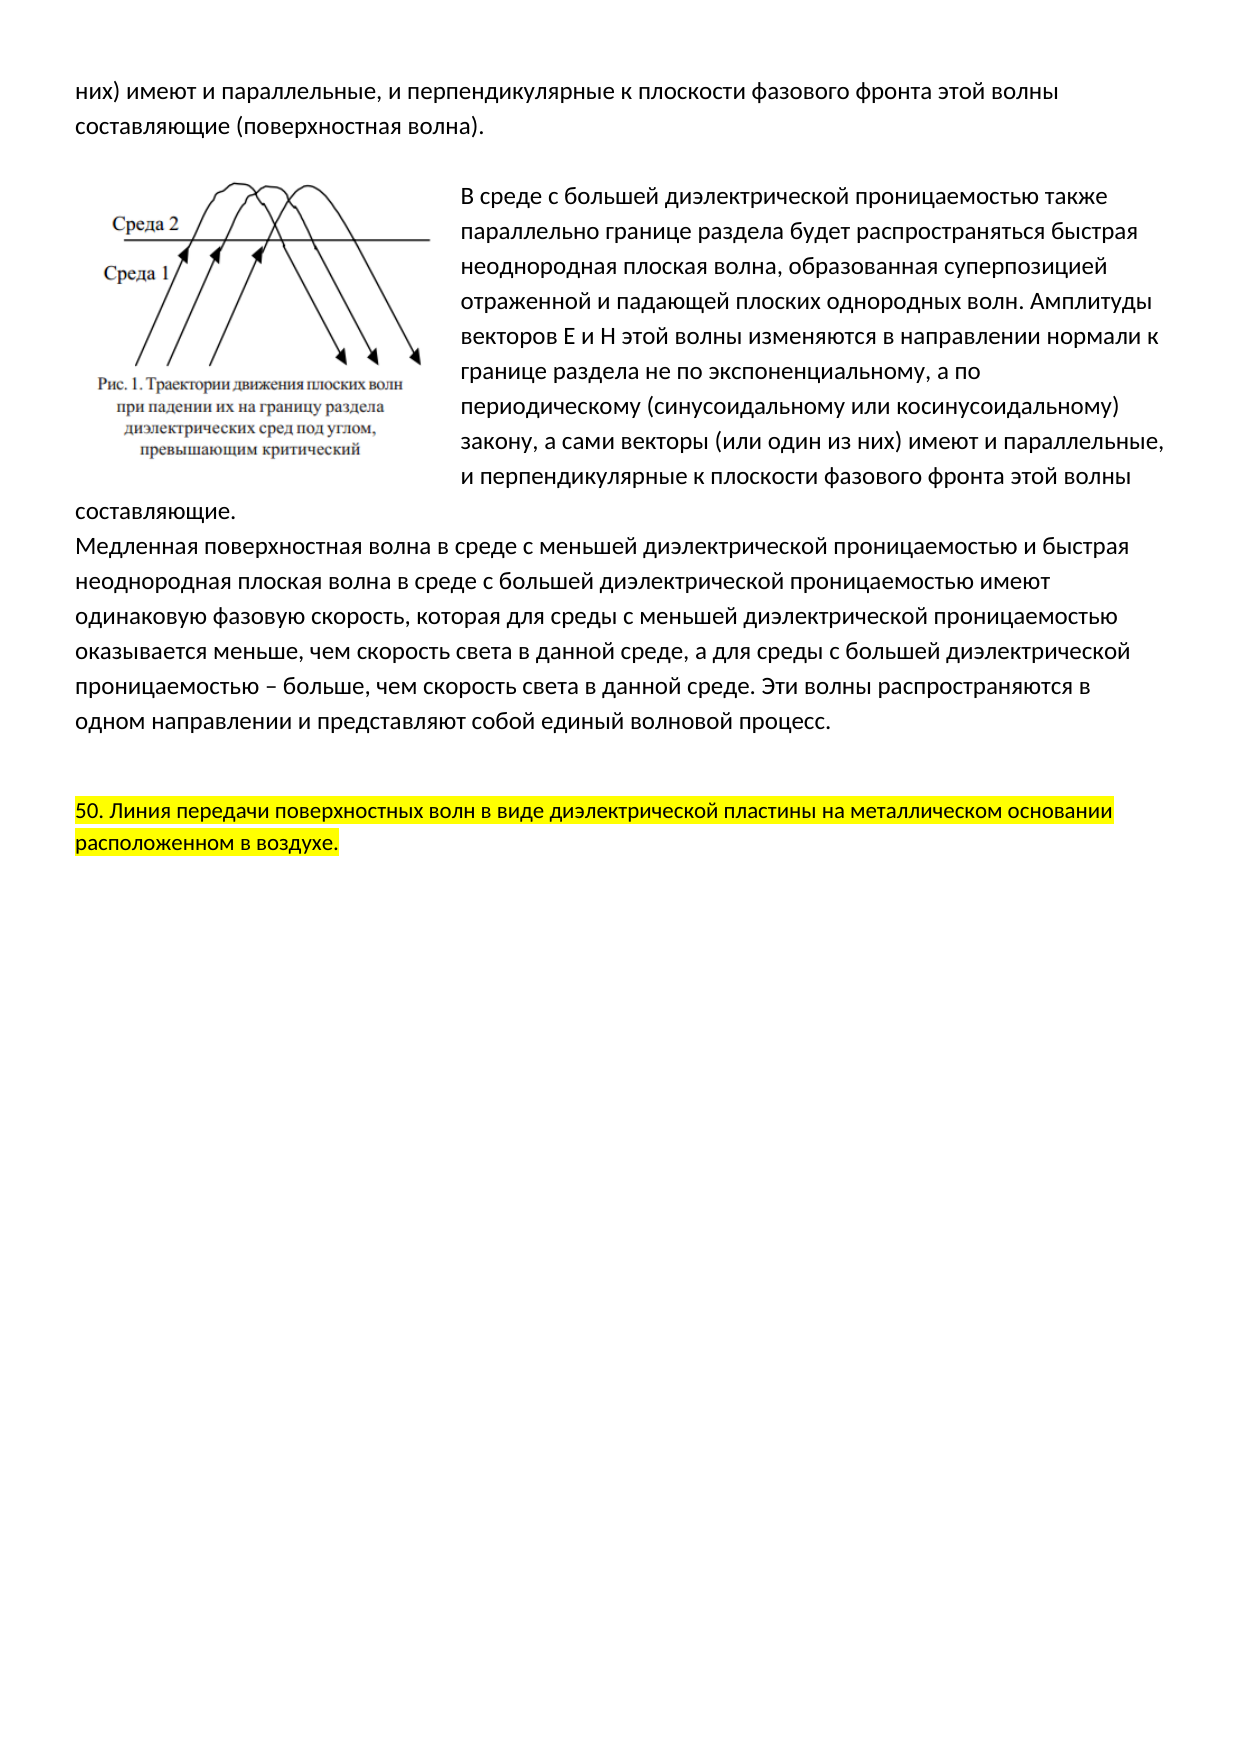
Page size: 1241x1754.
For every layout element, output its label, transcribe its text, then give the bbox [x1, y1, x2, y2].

picture [78, 174, 442, 476]
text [75, 75, 1165, 141]
text 50. Линия передачи поверхностных волн в виде диэлектрической пластины на металлическом основании расположенном в воздухе. [75, 796, 1165, 856]
text Медленная поверхностная волна в среде с меньшей диэлектрической проницаемостью и быстрая неоднородная плоская волна в среде с большей диэлектрической проницаемостью имеют одинаковую фазовую скорость, которая для среды с меньшей диэлектрической проницаемостью оказывается меньше, чем скорость света в данной среде, а для среды с большей диэлектрической проницаемостью – больше, чем скорость света в данной среде. Эти волны распространяются в одном направлении и представляют собой единый волновой процесс. [75, 530, 1165, 736]
